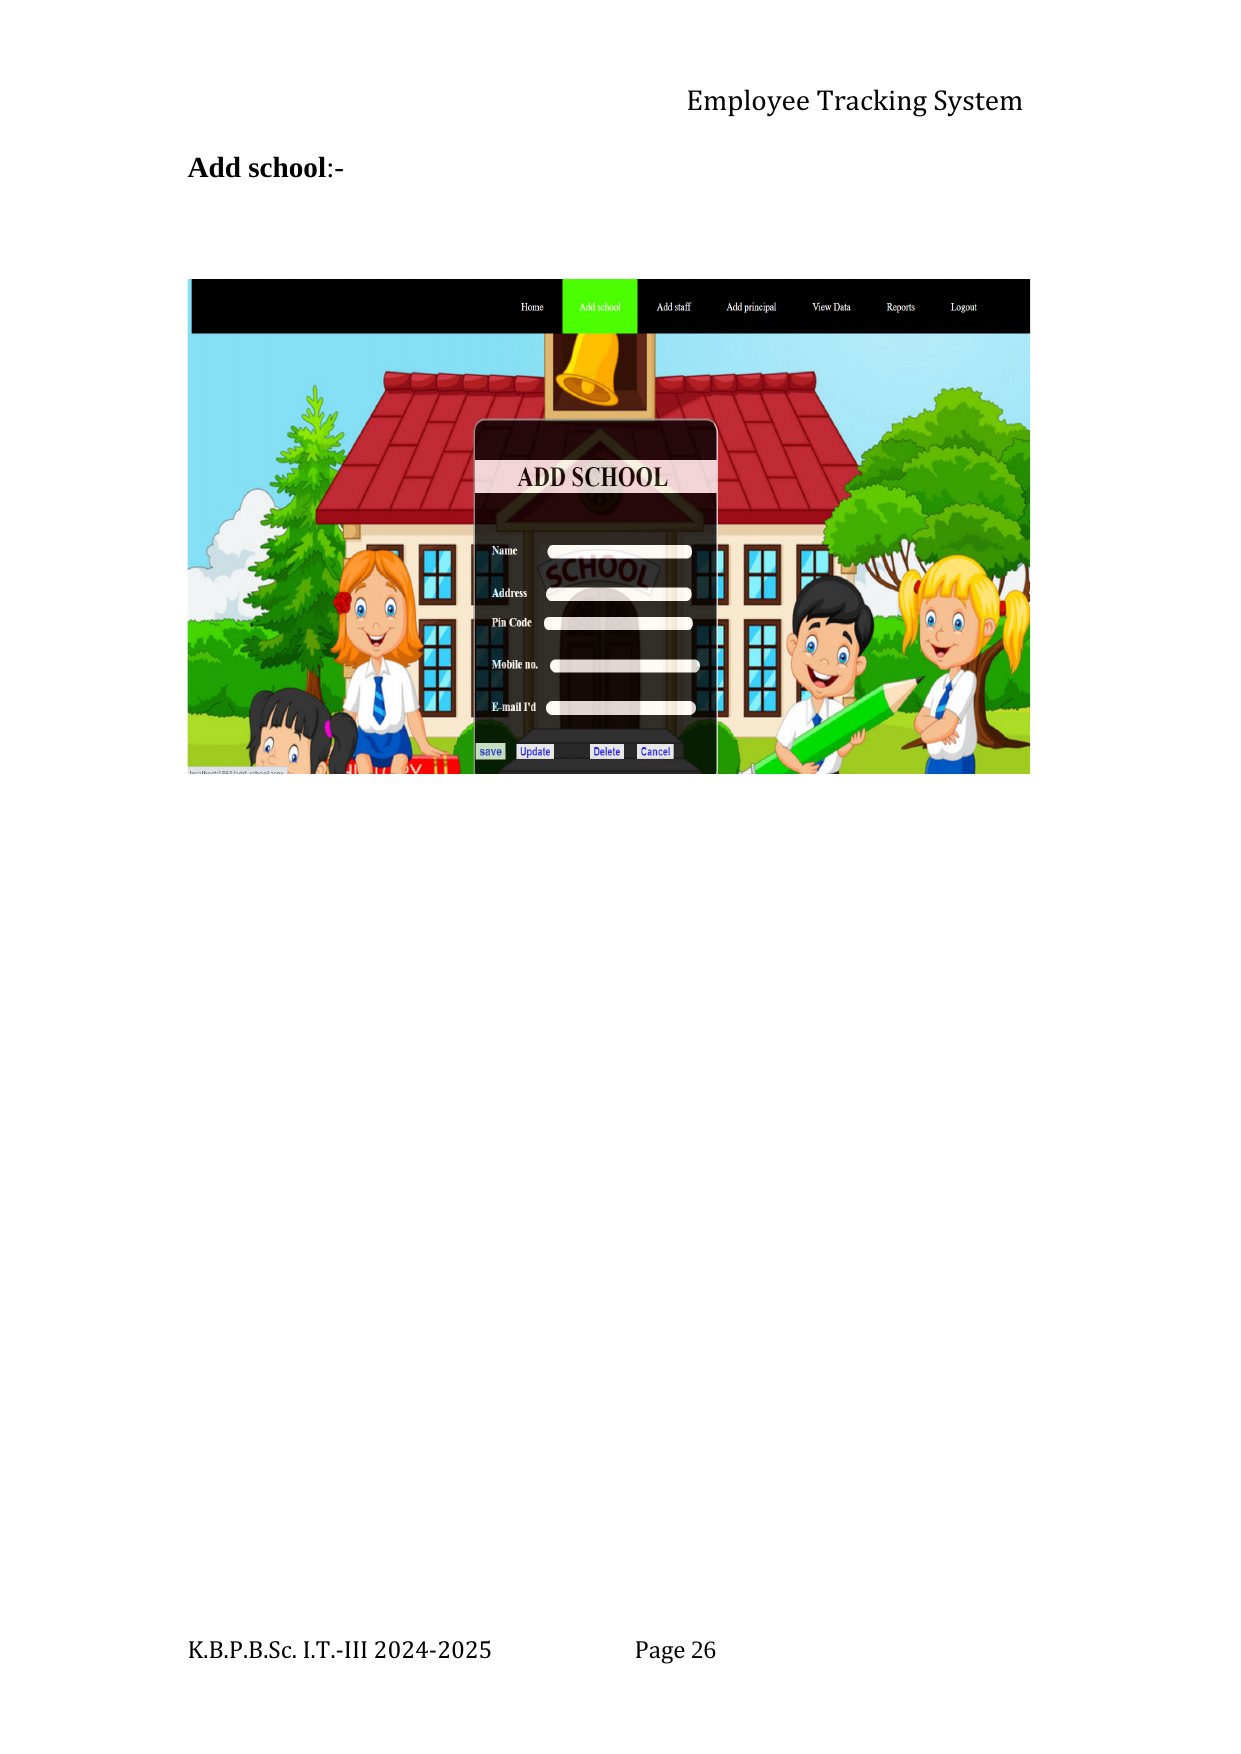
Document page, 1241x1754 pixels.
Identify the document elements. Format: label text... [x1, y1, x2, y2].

picture [187, 279, 1030, 774]
text Add school:- [187, 150, 1090, 183]
